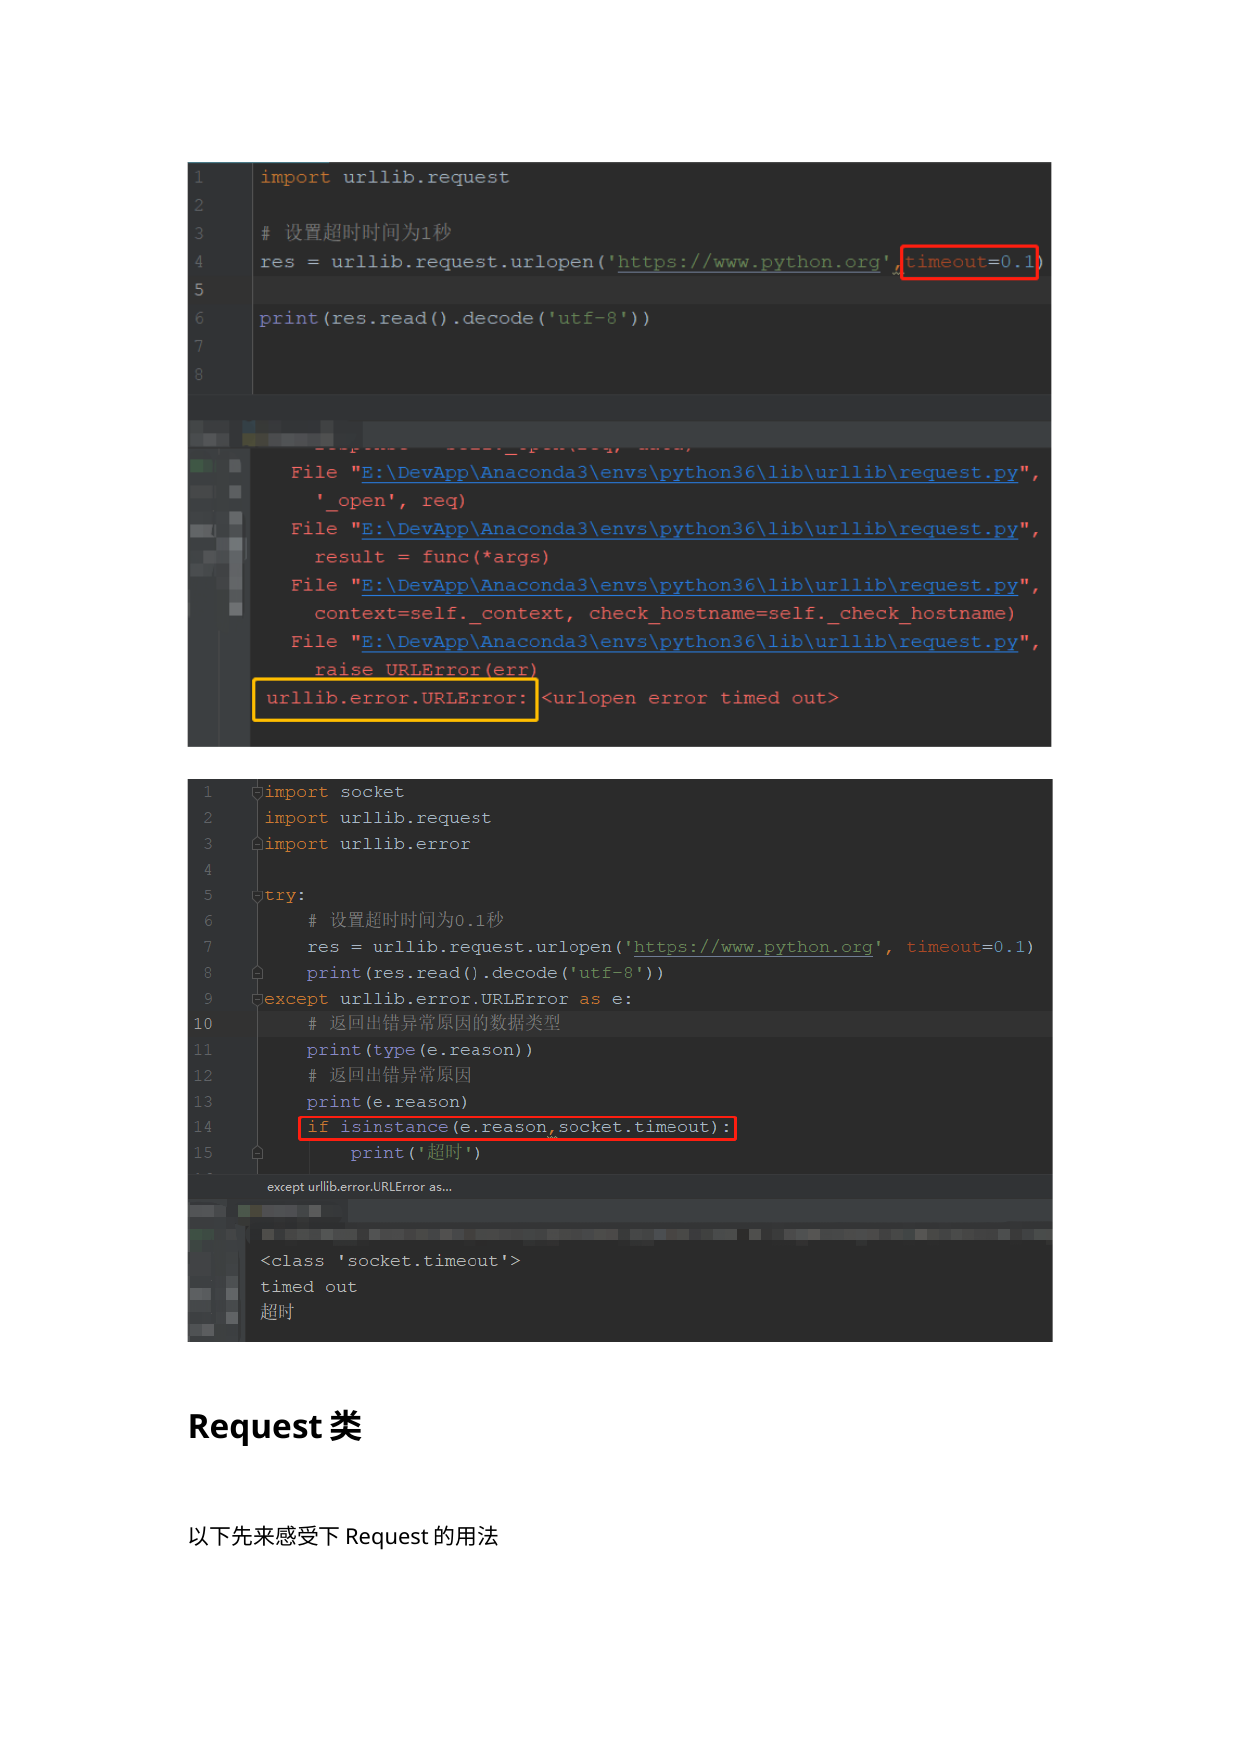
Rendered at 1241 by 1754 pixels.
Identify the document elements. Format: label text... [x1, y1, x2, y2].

text 以下先来感受下Request的用法 [187, 1519, 1053, 1551]
picture [187, 779, 1053, 1342]
picture [187, 162, 1052, 748]
subtitle Request类 [187, 1392, 1053, 1457]
